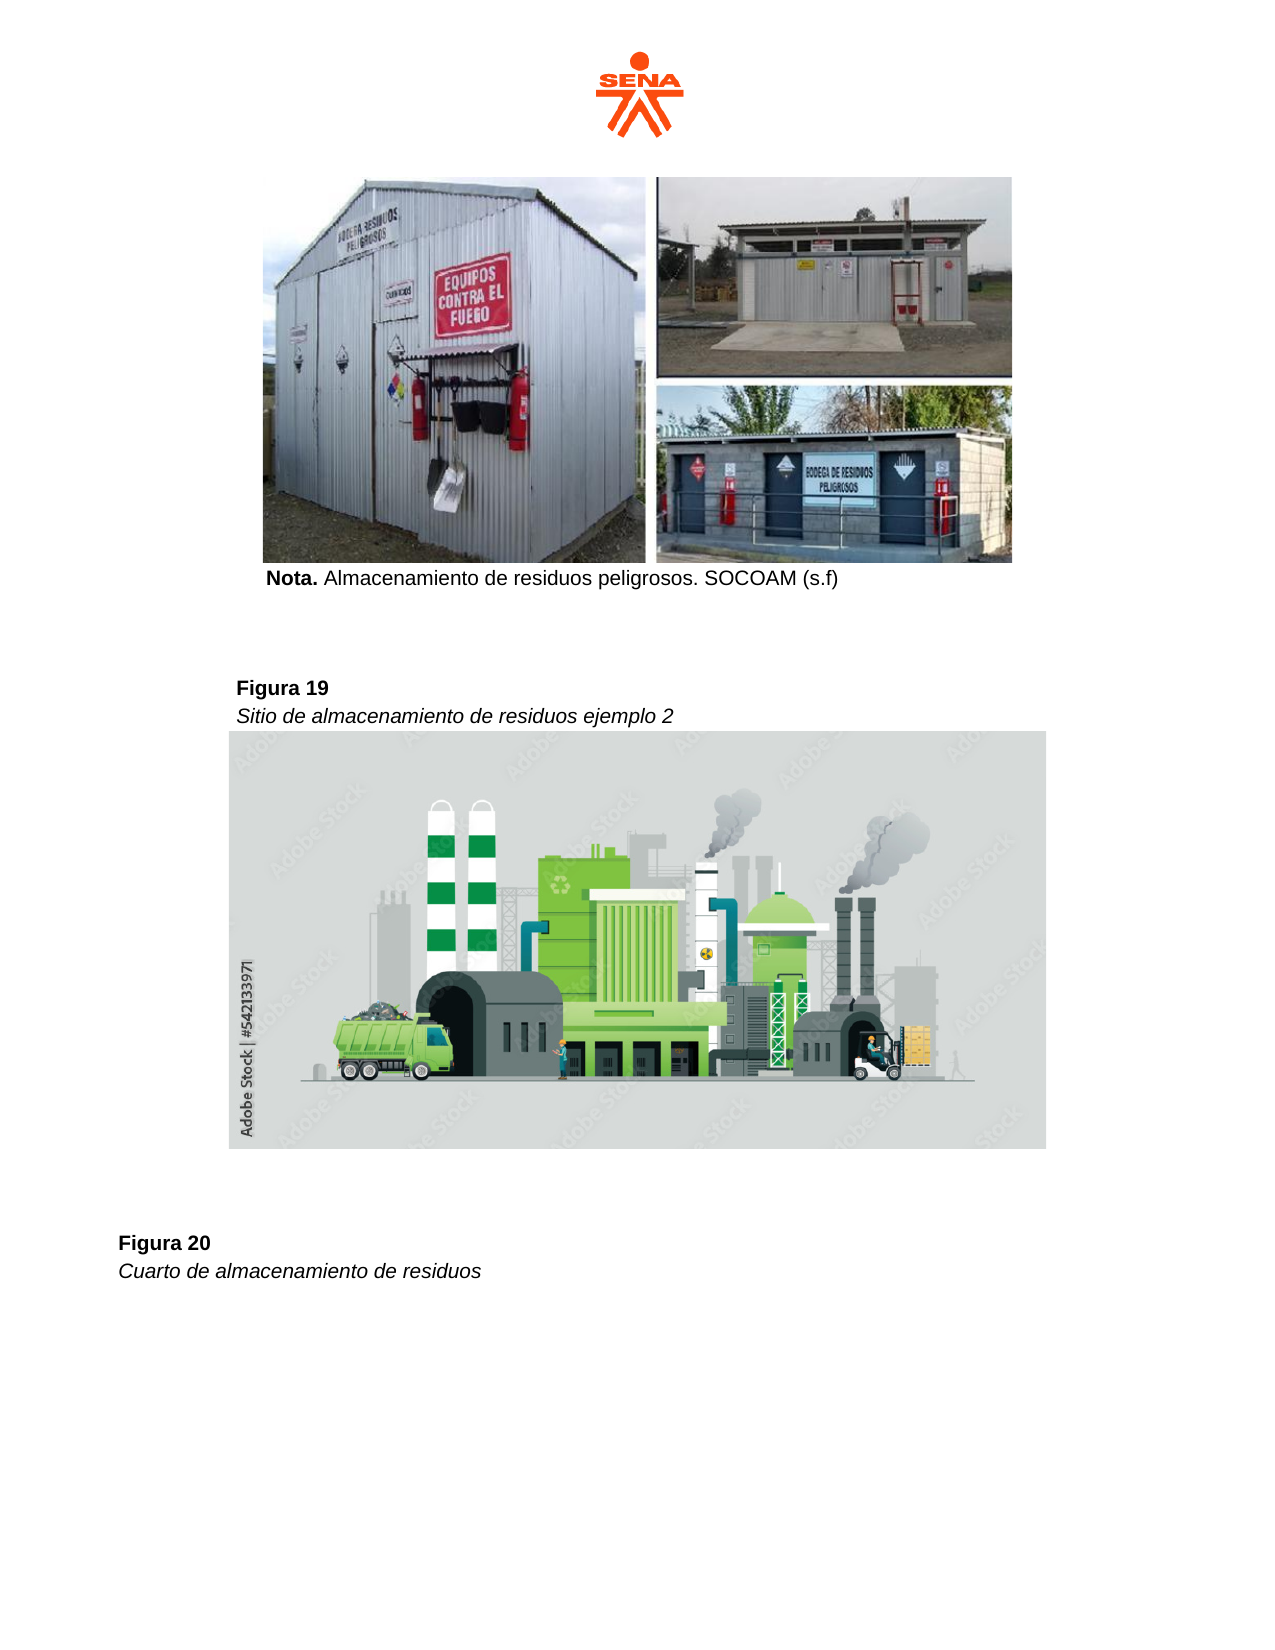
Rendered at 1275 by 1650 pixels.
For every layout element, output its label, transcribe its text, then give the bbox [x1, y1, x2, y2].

text Figura 19 [236, 676, 1157, 700]
text Nota. Almacenamiento de residuos peligrosos. SOCOAM (s.f) [266, 566, 1157, 590]
text Cuarto de almacenamiento de residuos [118, 1259, 1157, 1283]
picture [228, 731, 1047, 1149]
text Figura 20 [118, 1231, 1157, 1255]
picture [262, 177, 1013, 563]
picture [585, 48, 690, 142]
text Sitio de almacenamiento de residuos ejemplo 2 [236, 703, 1157, 727]
